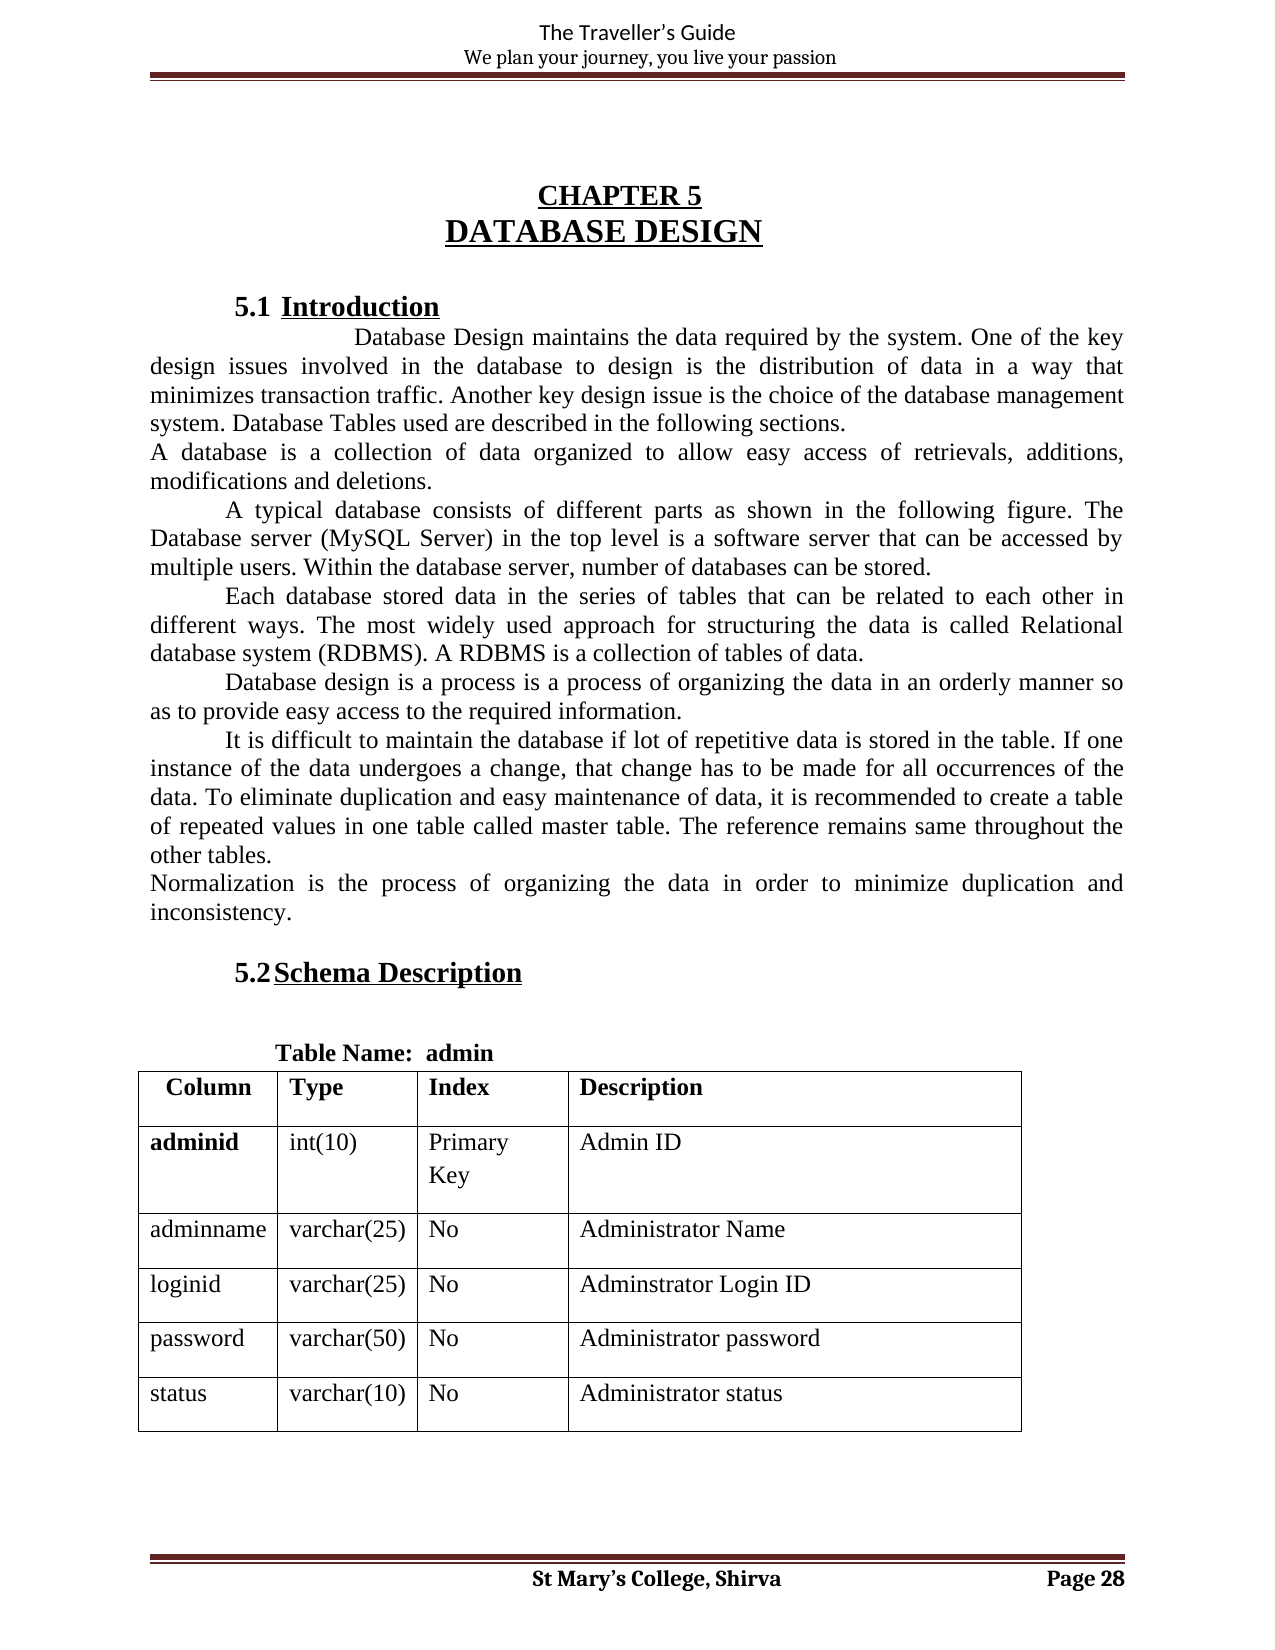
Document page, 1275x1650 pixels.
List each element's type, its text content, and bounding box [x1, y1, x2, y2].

text Database Design maintains the data required by the system. One of the key design issues involved in the database to design is the distribution of data in a way that minimizes transaction traffic. Another key design issue is the choice of the database management system. Database Tables used are described in the following sections. [150, 322, 1125, 437]
table_cell int(10) [278, 1127, 417, 1213]
table_cell No [418, 1269, 568, 1322]
table_cell Primary Key [418, 1127, 568, 1213]
table_cell Adminstrator Login ID [569, 1269, 1021, 1322]
table_header Index [418, 1072, 568, 1126]
text Database design is a process is a process of organizing the data in an orderly manner so as to provide easy access to the required information. [150, 667, 1125, 725]
table_cell adminname [139, 1214, 277, 1268]
table_header Column [139, 1072, 277, 1126]
table_cell Administrator password [569, 1323, 1021, 1377]
text It is difficult to maintain the database if lot of repetitive data is stored in the table. If one instance of the data undergoes a change, that change has to be made for all occurrences of the data. To eliminate duplication and easy maintenance of data, it is recommended to create a table of repeated values in one table called master table. The reference remains same throughout the other tables. [150, 725, 1125, 868]
table_cell adminid [139, 1127, 277, 1213]
table_cell varchar(25) [278, 1269, 417, 1322]
text CHAPTER 5 [150, 178, 1125, 212]
table_header Type [278, 1072, 417, 1126]
table_cell loginid [139, 1269, 277, 1322]
table_cell password [139, 1323, 277, 1377]
list DATABASE DESIGN [178, 212, 1125, 250]
table_cell varchar(50) [278, 1323, 417, 1377]
table_cell varchar(10) [278, 1378, 417, 1431]
table_cell Admin ID [569, 1127, 1021, 1213]
table_cell Administrator Name [569, 1214, 1021, 1268]
text A typical database consists of different parts as shown in the following figure. The Database server (MySQL Server) in the top level is a software server that can be accessed by multiple users. Within the database server, number of databases can be stored. [150, 495, 1125, 581]
subtitle Table Name: admin [150, 1038, 1125, 1067]
table_header Description [569, 1072, 1021, 1126]
table_cell No [418, 1323, 568, 1377]
table_cell status [139, 1378, 277, 1431]
list Introduction [234, 289, 1125, 322]
table_cell No [418, 1214, 568, 1268]
table_cell No [418, 1378, 568, 1431]
table_cell Administrator status [569, 1378, 1021, 1431]
text A database is a collection of data organized to allow easy access of retrievals, additions, modifications and deletions. [150, 437, 1125, 495]
table_cell varchar(25) [278, 1214, 417, 1268]
text Normalization is the process of organizing the data in order to minimize duplication and inconsistency. [150, 868, 1125, 926]
text Each database stored data in the series of tables that can be related to each other in different ways. The most widely used approach for structuring the data is called Relational database system (RDBMS). A RDBMS is a collection of tables of data. [150, 581, 1125, 667]
list Schema Description [234, 955, 1125, 988]
